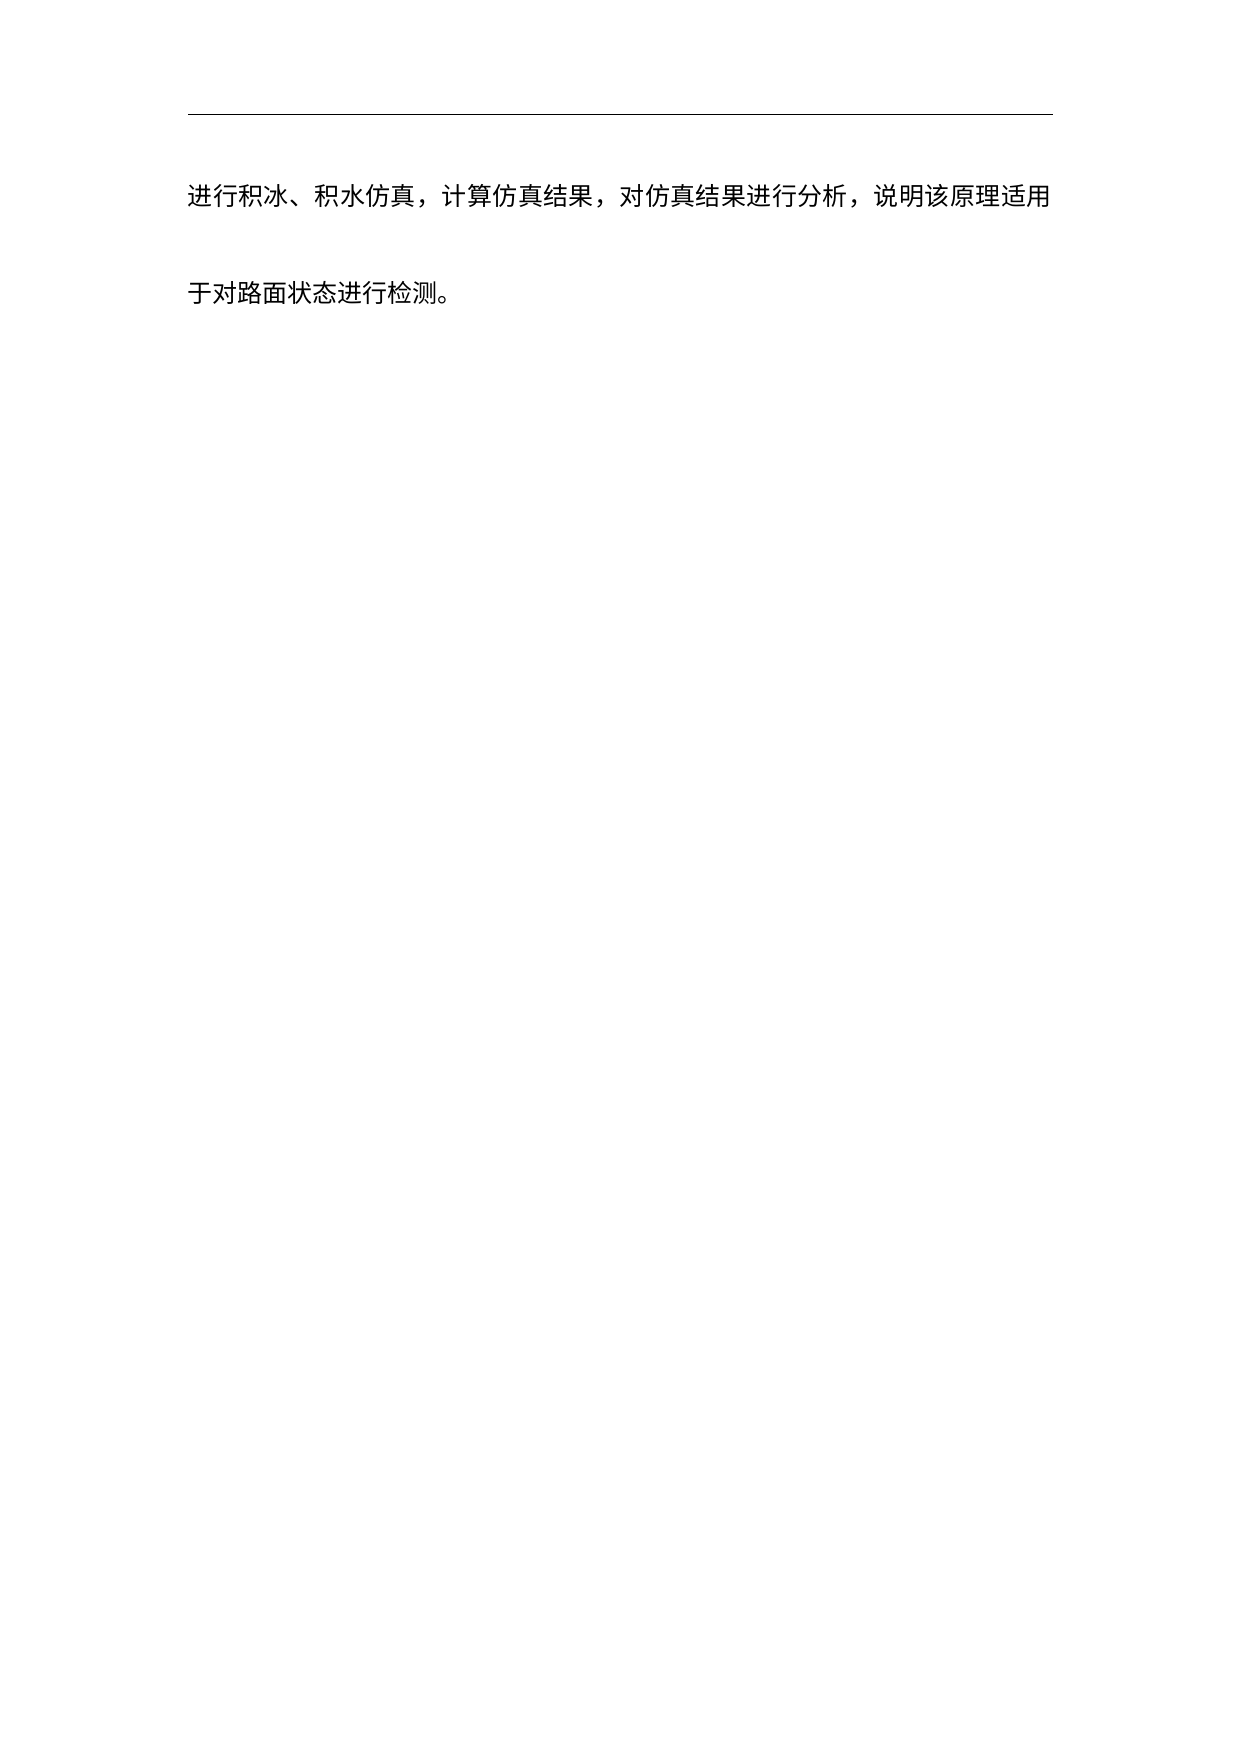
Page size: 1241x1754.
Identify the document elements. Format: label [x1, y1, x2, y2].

text [187, 162, 1053, 324]
